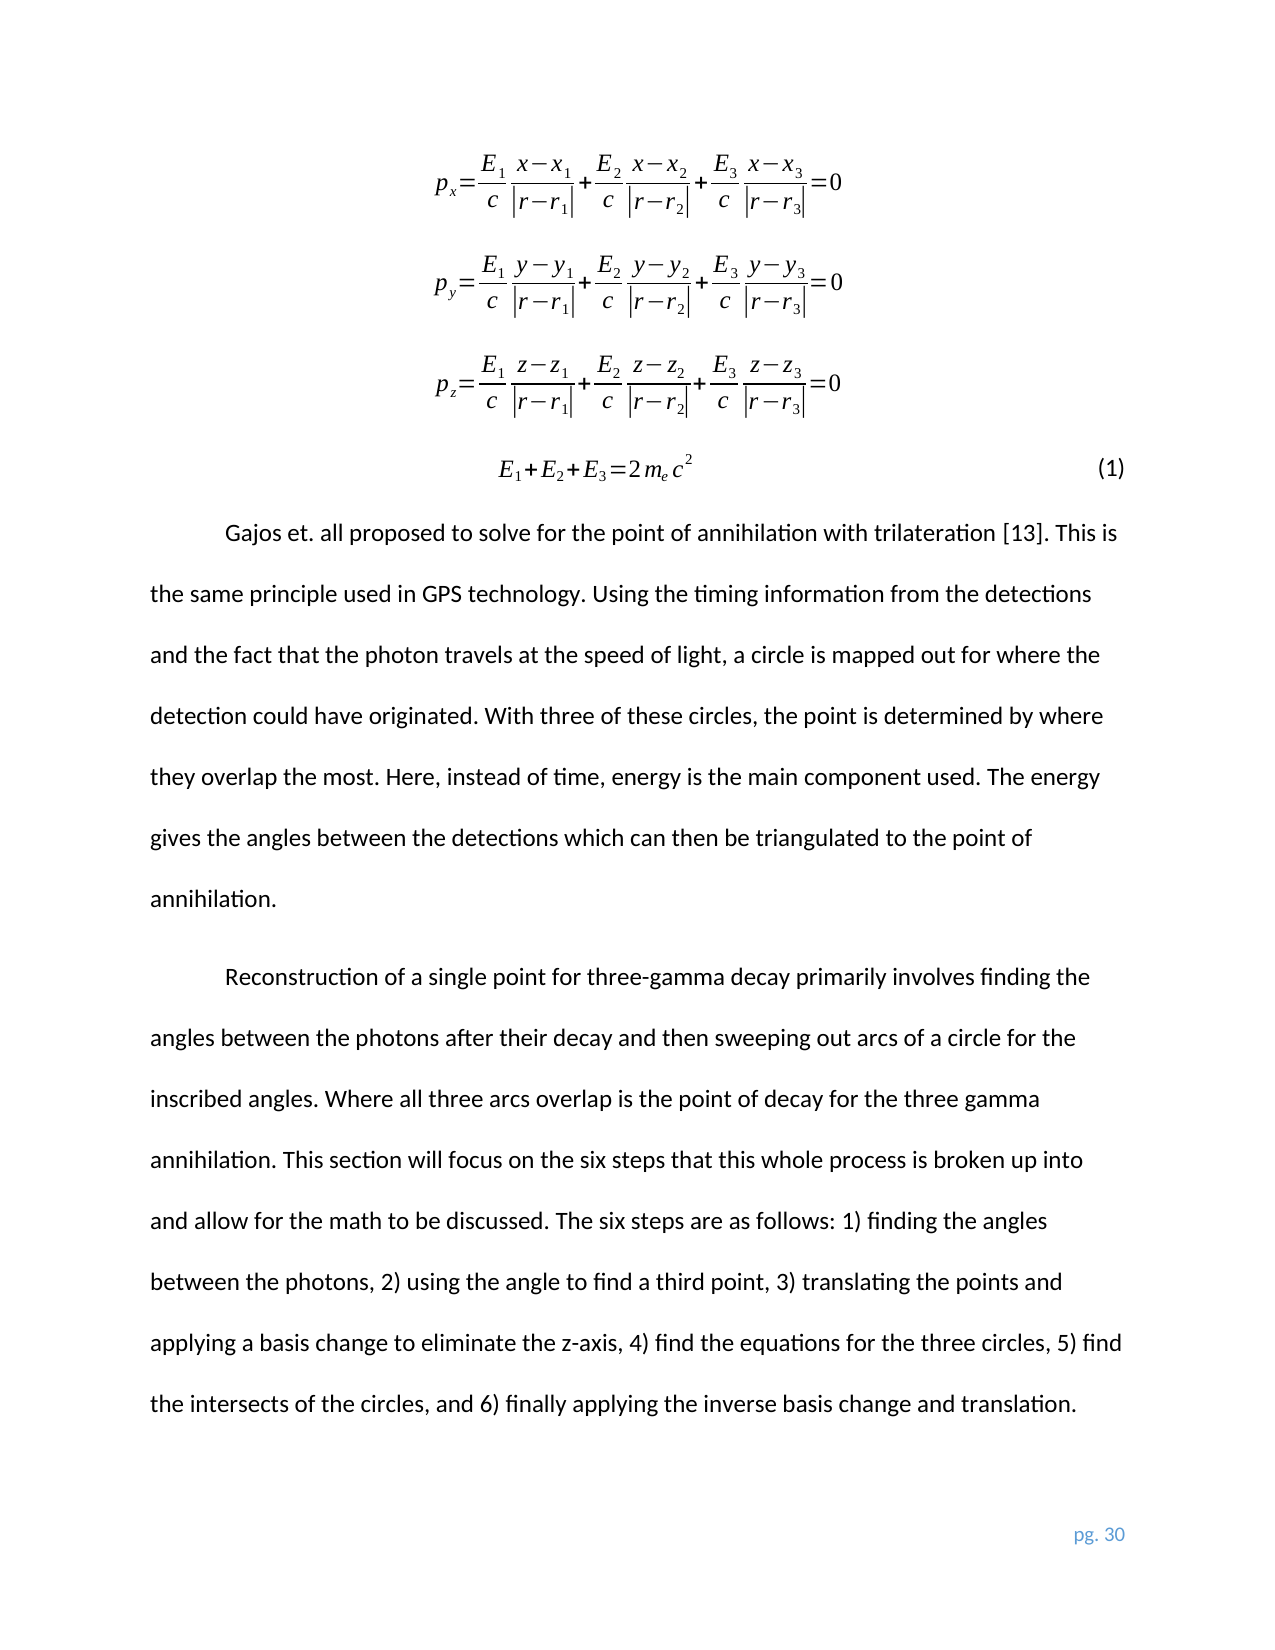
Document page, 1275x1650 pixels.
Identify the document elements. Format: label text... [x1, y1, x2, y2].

text Reconstruction of a single point for three-gamma decay primarily involves finding the angles between the photons after their decay and then sweeping out arcs of a circle for the inscribed angles. Where all three arcs overlap is the point of decay for the three gamma annihilation. This section will focus on the six steps that this whole process is broken up into and allow for the math to be discussed. The six steps are as follows: 1) finding the angles between the photons, 2) using the angle to find a third point, 3) translating the points and applying a basis change to eliminate the z-axis, 4) find the equations for the three circles, 5) find the intersects of the circles, and 6) finally applying the inverse basis change and translation. [150, 961, 1125, 1419]
text (1) [150, 451, 1125, 486]
text Gajos et. all proposed to solve for the point of annihilation with trilateration [13]. This is the same principle used in GPS technology. Using the timing information from the detections and the fact that the photon travels at the speed of light, a circle is mapped out for where the detection could have originated. With three of these circles, the point is determined by where they overlap the most. Here, instead of time, energy is the main component used. The energy gives the angles between the detections which can then be triangulated to the point of annihilation. [150, 517, 1125, 914]
